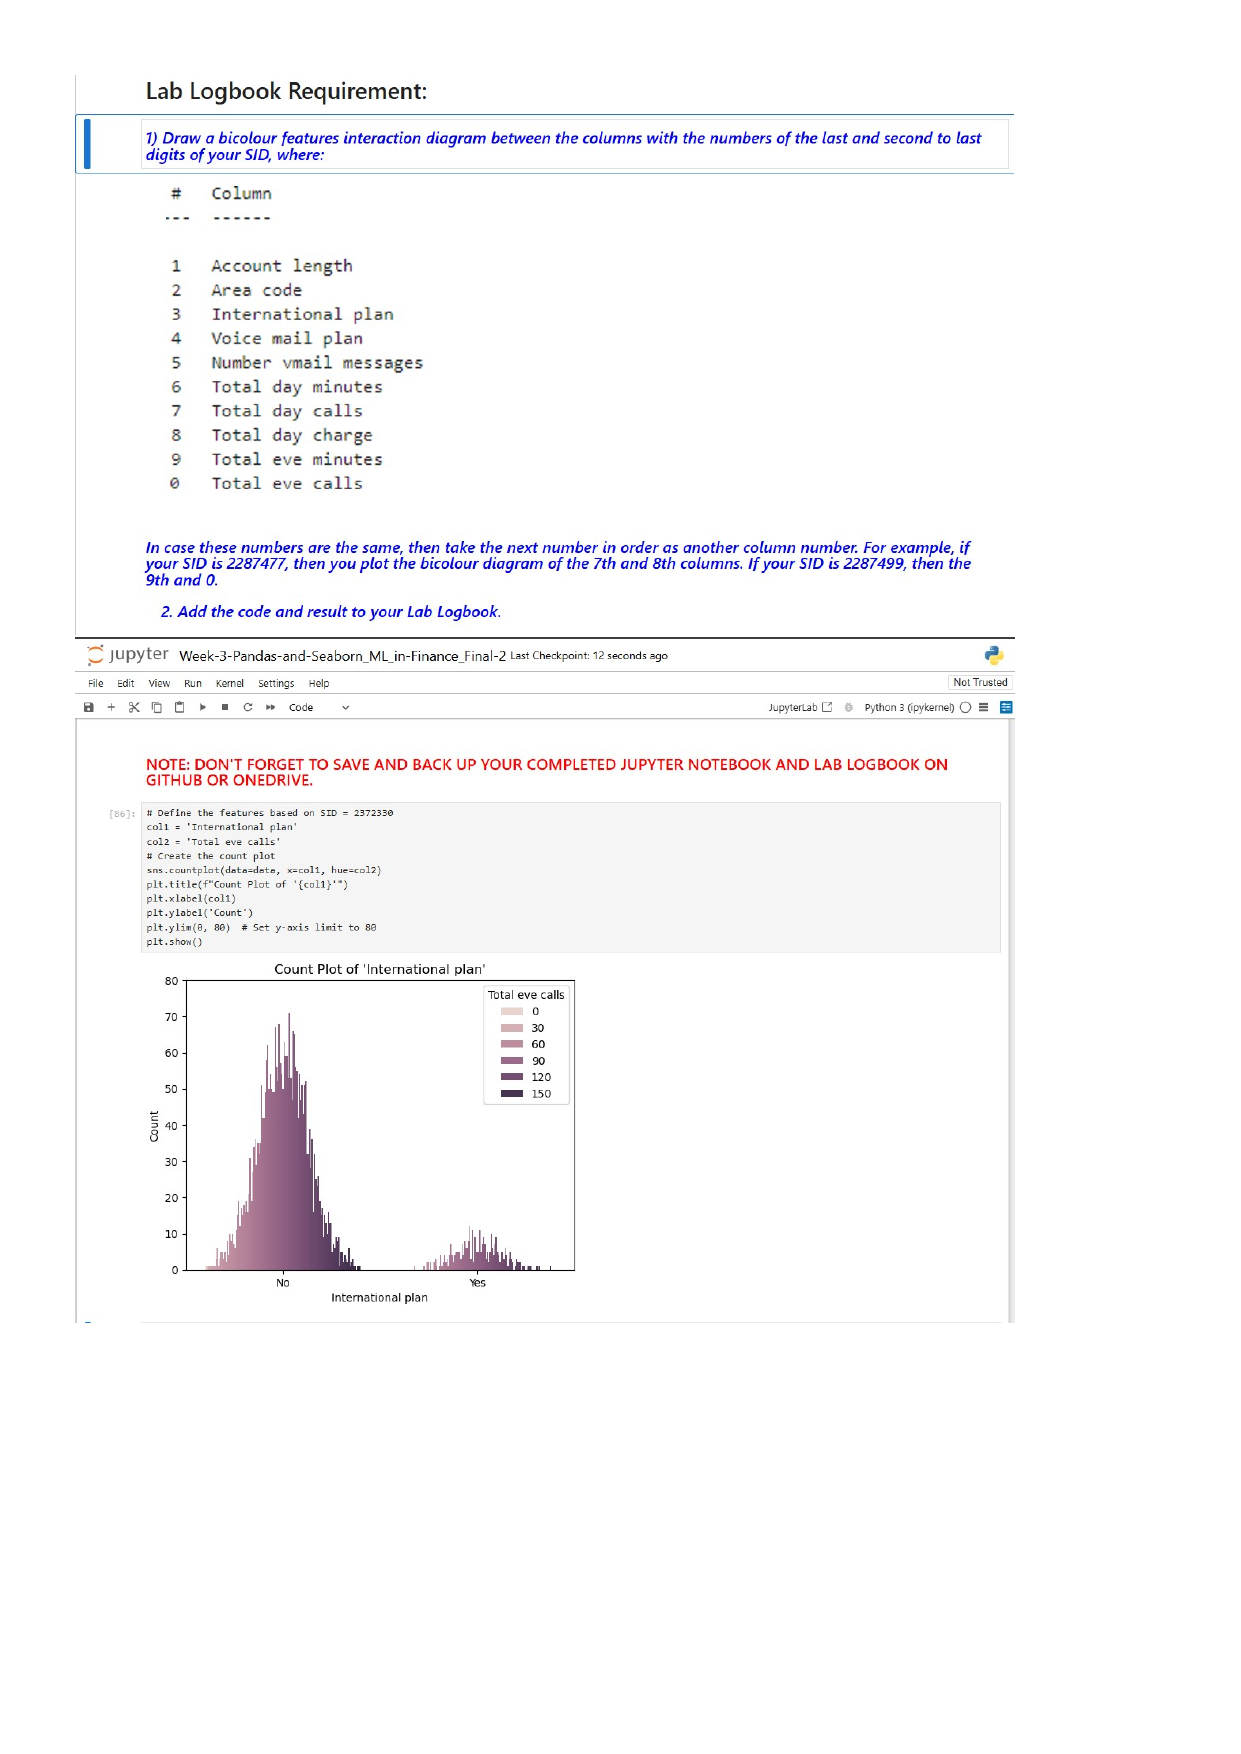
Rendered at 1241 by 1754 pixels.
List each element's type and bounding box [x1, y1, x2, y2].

picture [75, 75, 1014, 635]
picture [75, 637, 1015, 1323]
